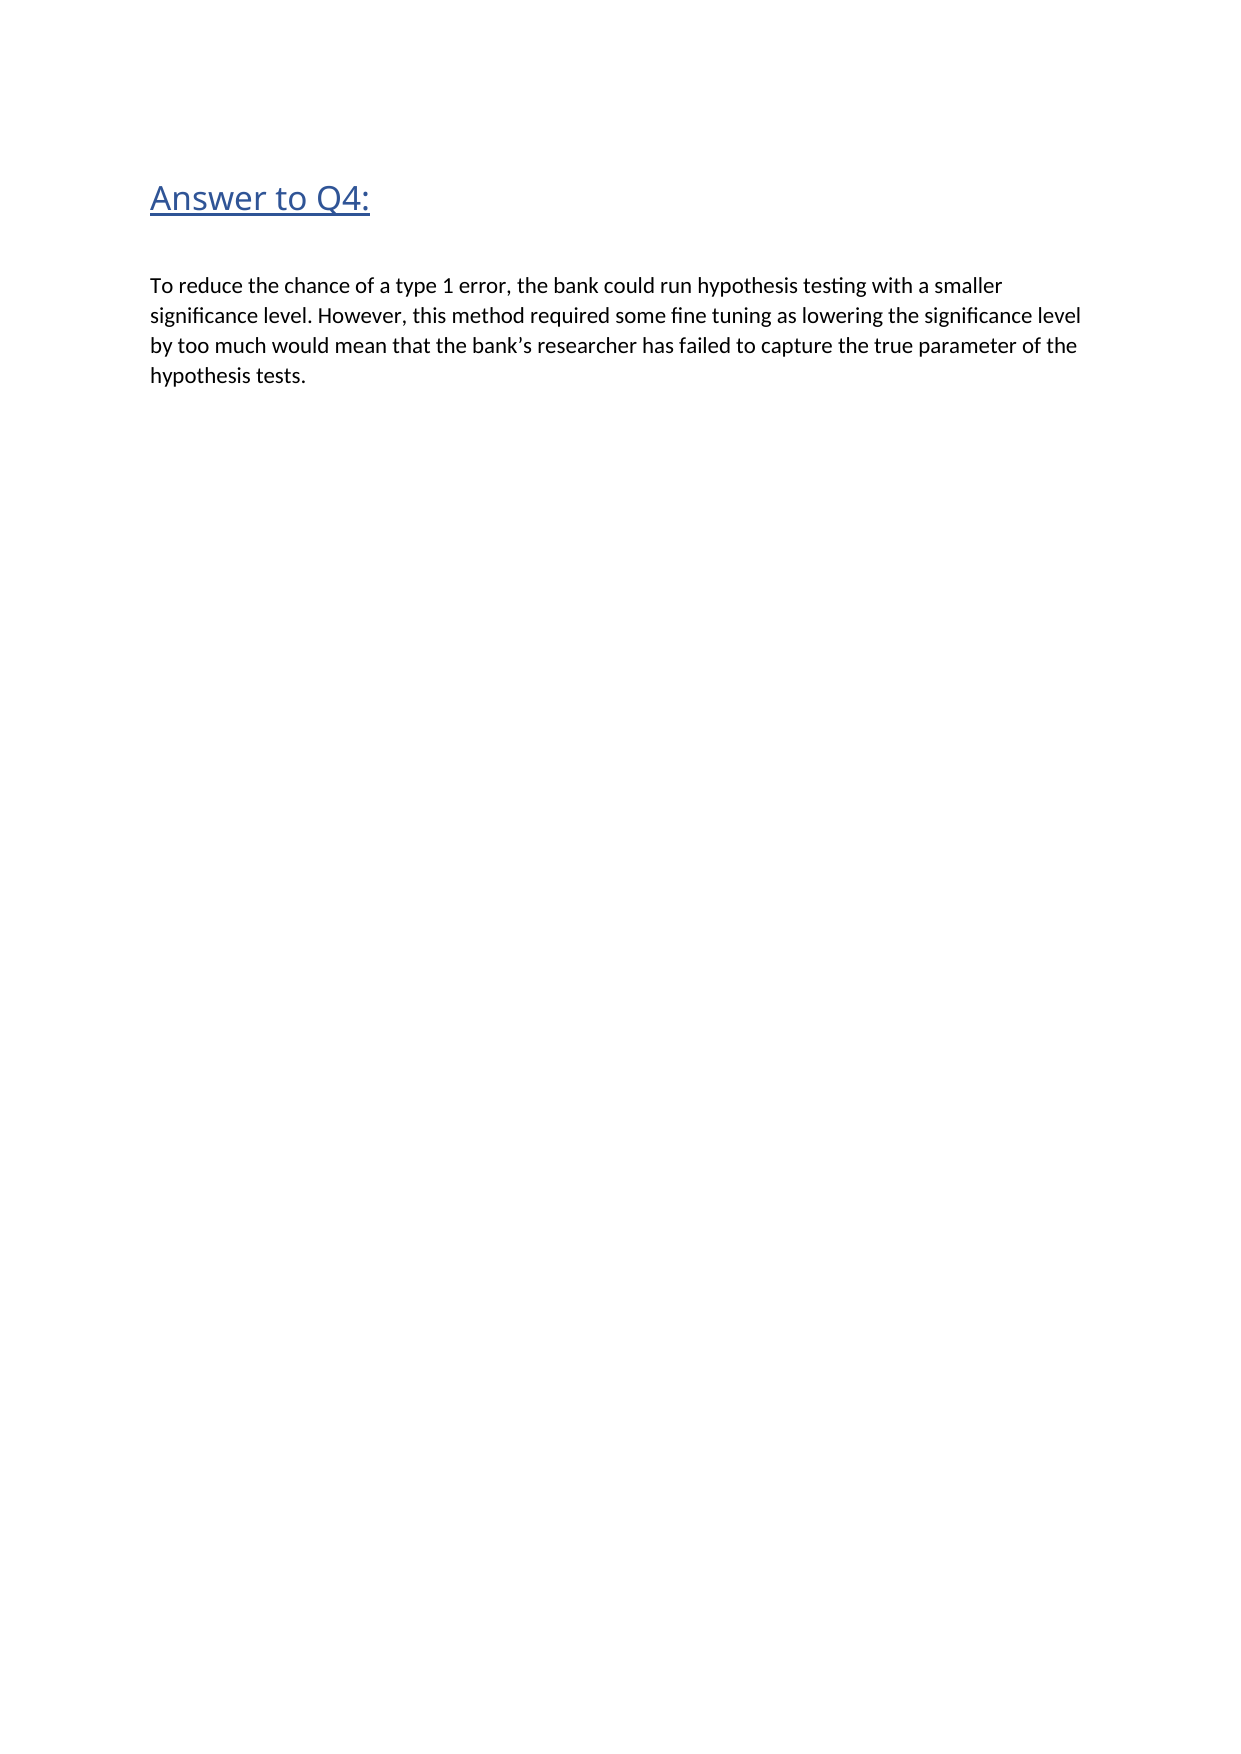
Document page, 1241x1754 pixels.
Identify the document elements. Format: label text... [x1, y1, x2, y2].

subtitle Answer to Q4: [150, 175, 1090, 220]
text To reduce the chance of a type 1 error, the bank could run hypothesis testing with a smaller significance level. However, this method required some fine tuning as lowering the significance level by too much would mean that the bank’s researcher has failed to capture the true parameter of the hypothesis tests. [150, 271, 1090, 389]
